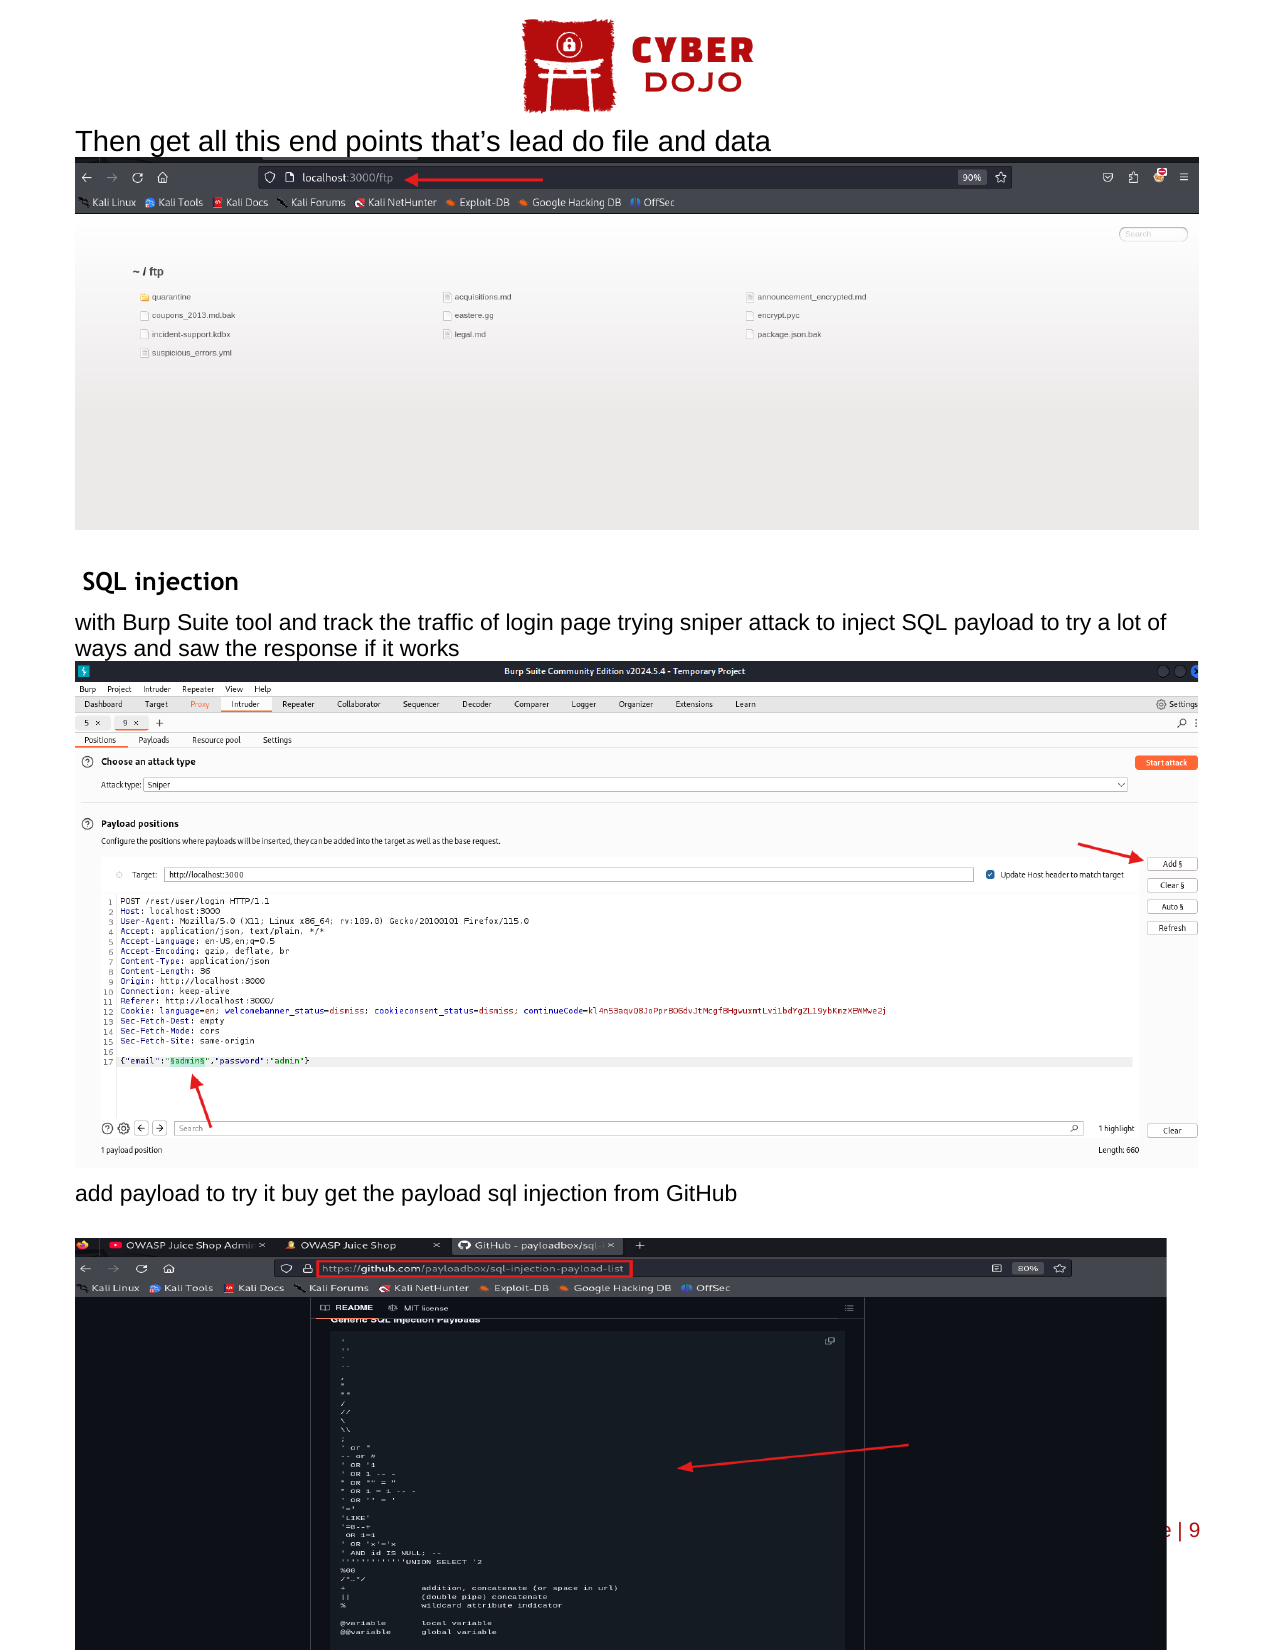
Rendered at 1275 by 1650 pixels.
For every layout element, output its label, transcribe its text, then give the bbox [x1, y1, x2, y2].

picture [75, 661, 1199, 1168]
text add payload to try it buy get the payload sql injection from GitHub [75, 1180, 1200, 1206]
subtitle SQL injection [75, 567, 1200, 596]
picture [521, 18, 755, 115]
picture [75, 1238, 1167, 1650]
picture [75, 157, 1199, 530]
